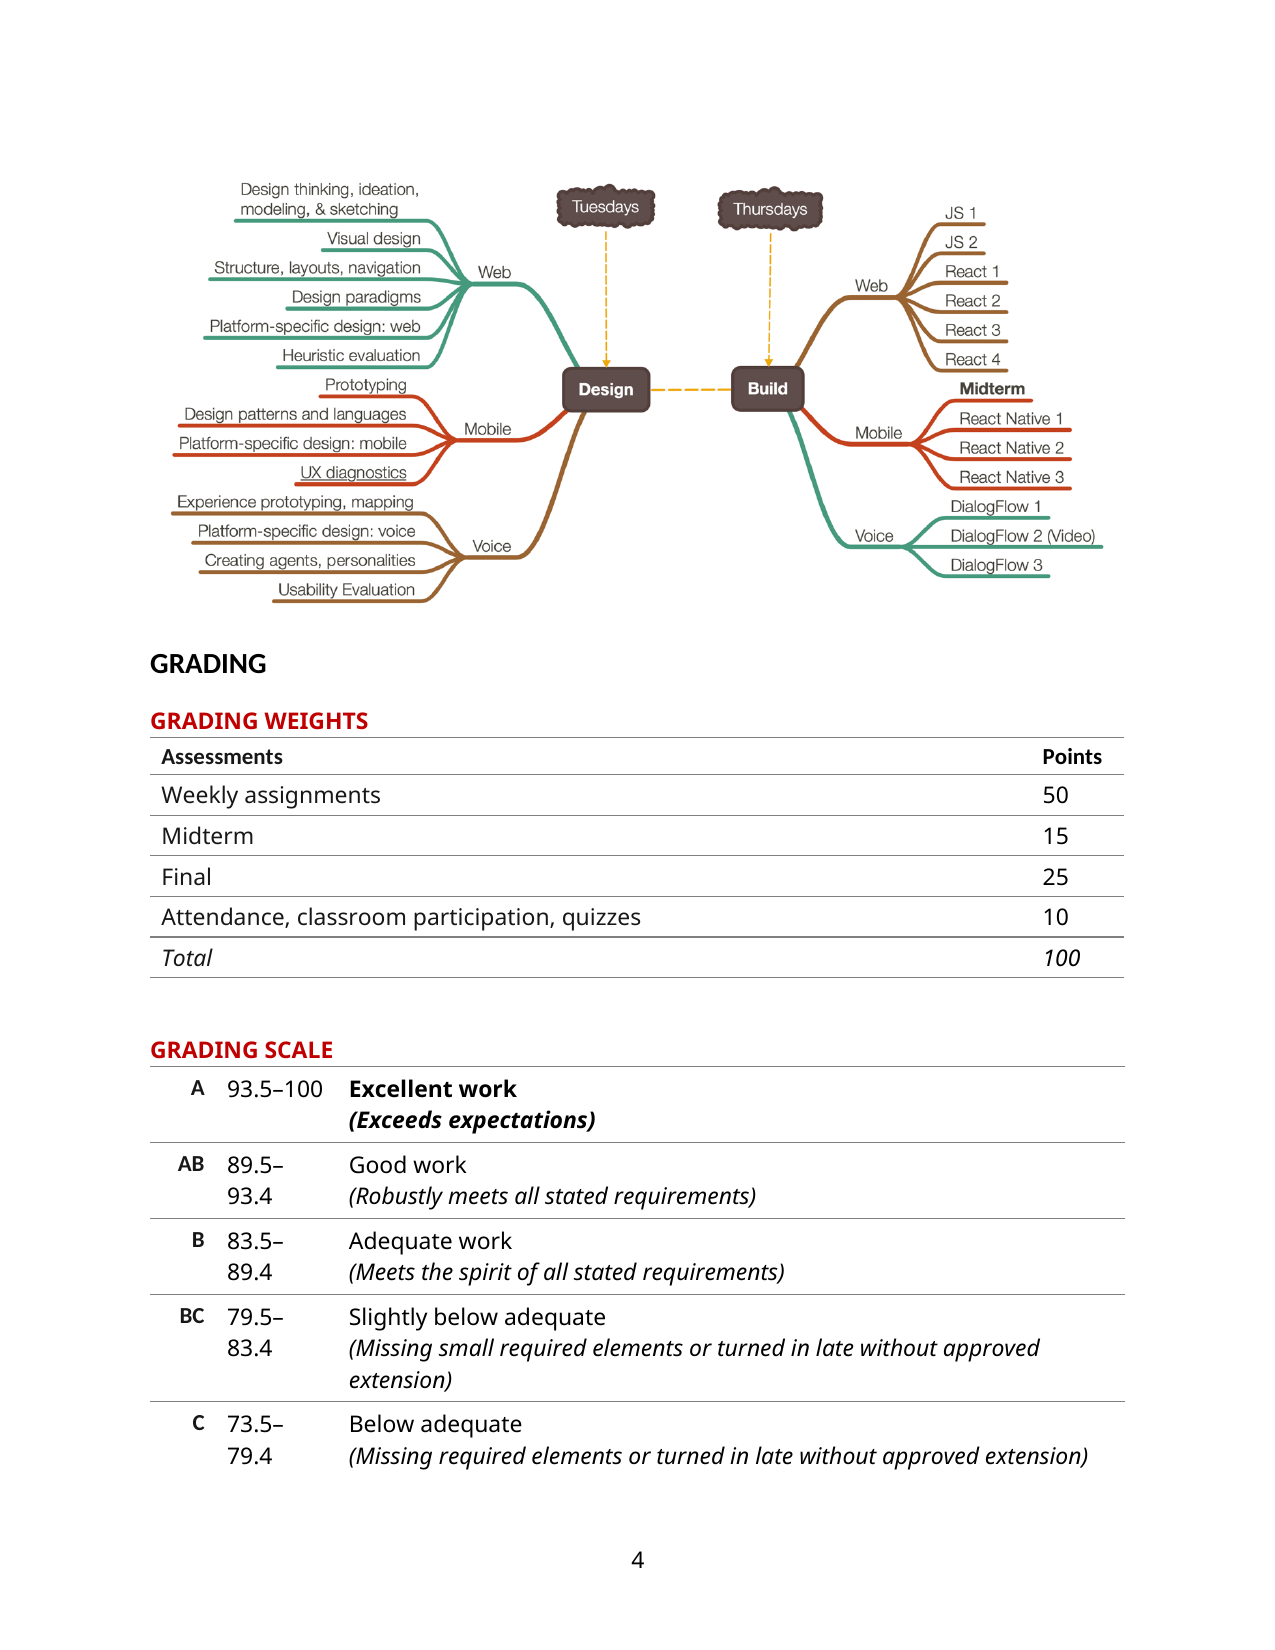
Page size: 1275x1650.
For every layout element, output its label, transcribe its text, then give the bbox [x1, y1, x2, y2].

table_cell Midterm [150, 816, 1031, 855]
table_header A [150, 1067, 216, 1142]
table_cell 89.5–93.4 [216, 1143, 337, 1218]
table_cell Below adequate (Missing required elements or turned in late without approved extension) [338, 1402, 1125, 1477]
subtitle GRADING SCALE [150, 1034, 1125, 1066]
table_header Assessments [150, 738, 1031, 774]
picture [150, 150, 1125, 620]
table_cell 73.5–79.4 [216, 1402, 337, 1477]
table_cell Final [150, 856, 1031, 896]
table_cell Attendance, classroom participation, quizzes [150, 897, 1031, 936]
table_cell B [150, 1219, 216, 1294]
table_cell 25 [1031, 856, 1124, 896]
table_cell Total [150, 938, 1031, 977]
table_header 93.5–100 [216, 1067, 337, 1142]
table_cell 50 [1031, 775, 1124, 814]
table_cell 83.5–89.4 [216, 1219, 337, 1294]
subtitle GRADING WEIGHTS [150, 705, 1125, 737]
table_cell Good work (Robustly meets all stated requirements) [338, 1143, 1125, 1218]
table_cell Weekly assignments [150, 775, 1031, 814]
table_cell 15 [1031, 816, 1124, 855]
subtitle GRADING [150, 645, 1125, 680]
table_cell Slightly below adequate (Missing small required elements or turned in late without approved extension) [338, 1295, 1125, 1401]
table_header Points [1031, 738, 1124, 774]
table_cell C [150, 1402, 216, 1477]
table_header Excellent work (Exceeds expectations) [338, 1067, 1125, 1142]
table_cell Adequate work (Meets the spirit of all stated requirements) [338, 1219, 1125, 1294]
table_cell 10 [1031, 897, 1124, 936]
table_cell AB [150, 1143, 216, 1218]
table_cell 79.5–83.4 [216, 1295, 337, 1401]
table_cell 100 [1031, 938, 1124, 977]
table_cell BC [150, 1295, 216, 1401]
